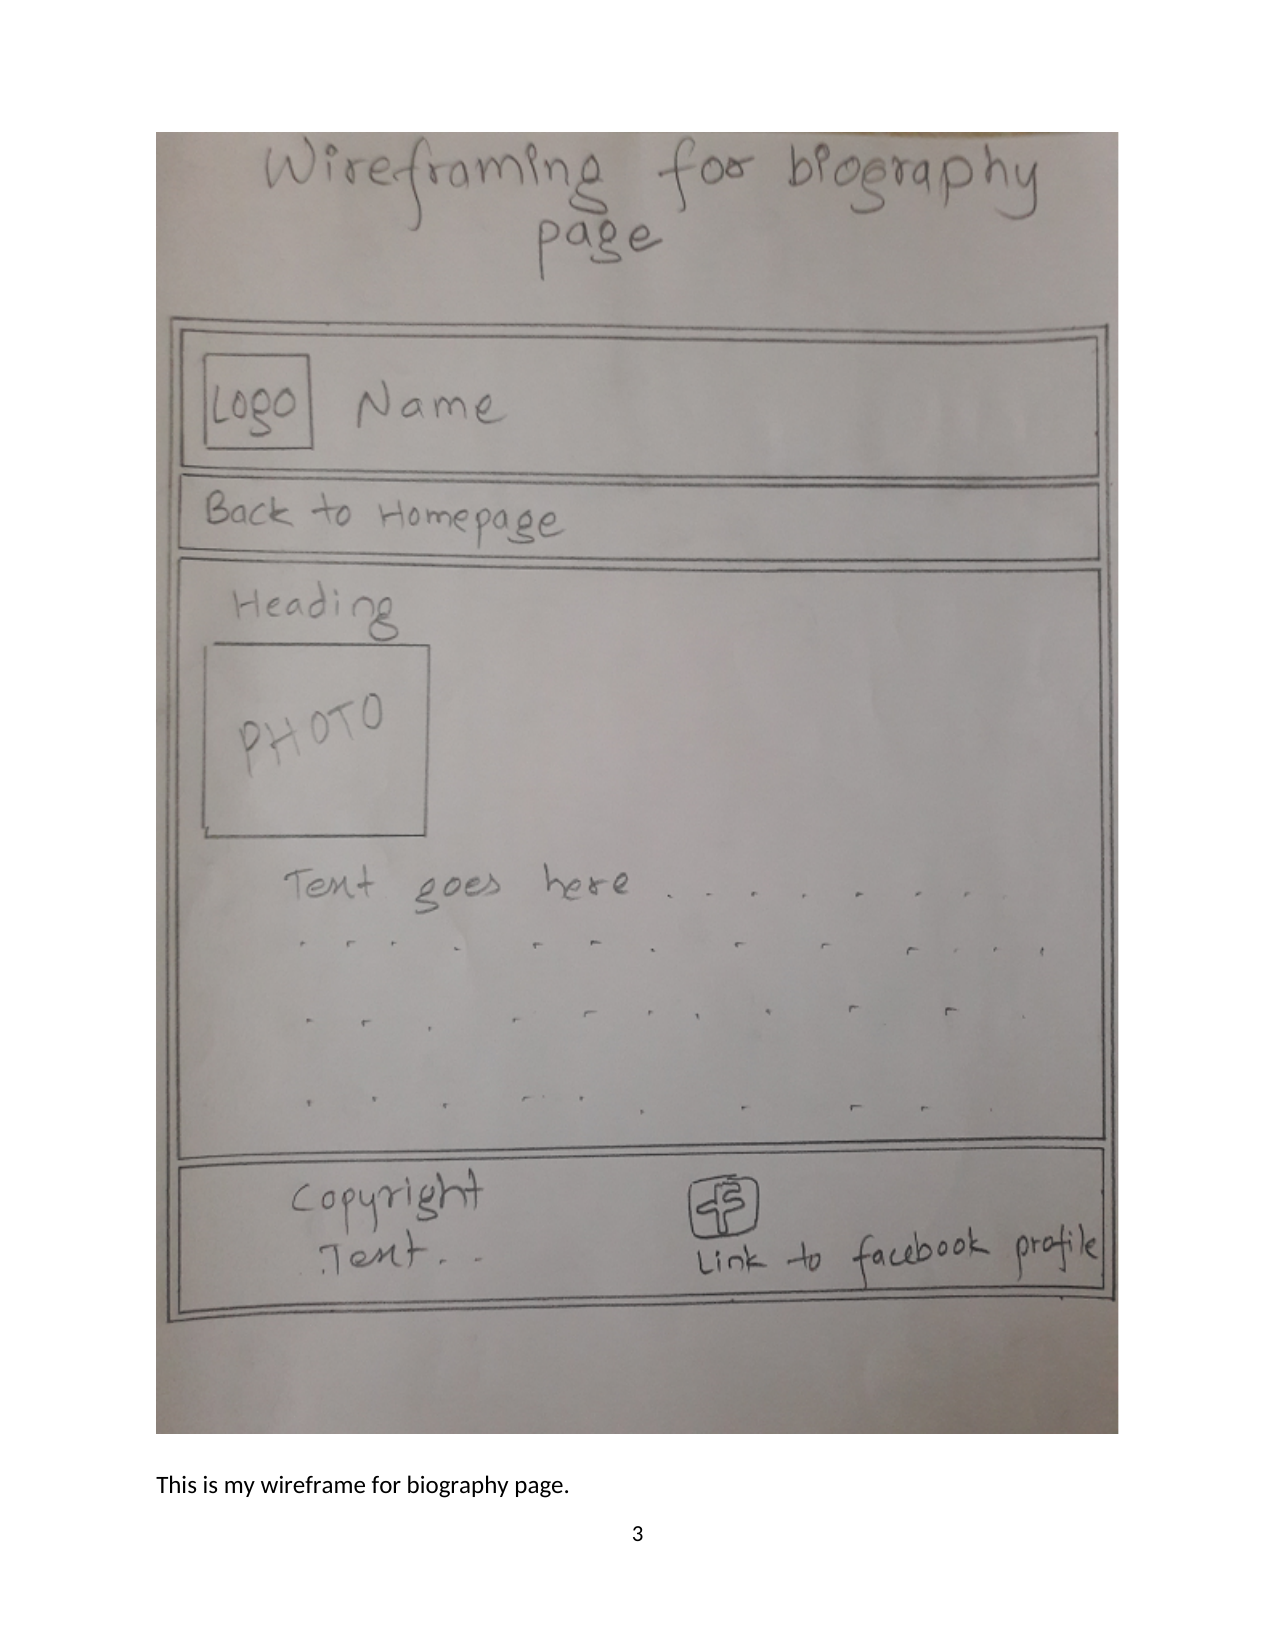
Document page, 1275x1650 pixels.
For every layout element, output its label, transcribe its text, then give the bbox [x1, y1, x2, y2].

text This is my wireframe for biography page. [156, 1469, 1119, 1499]
picture [156, 132, 1119, 1434]
